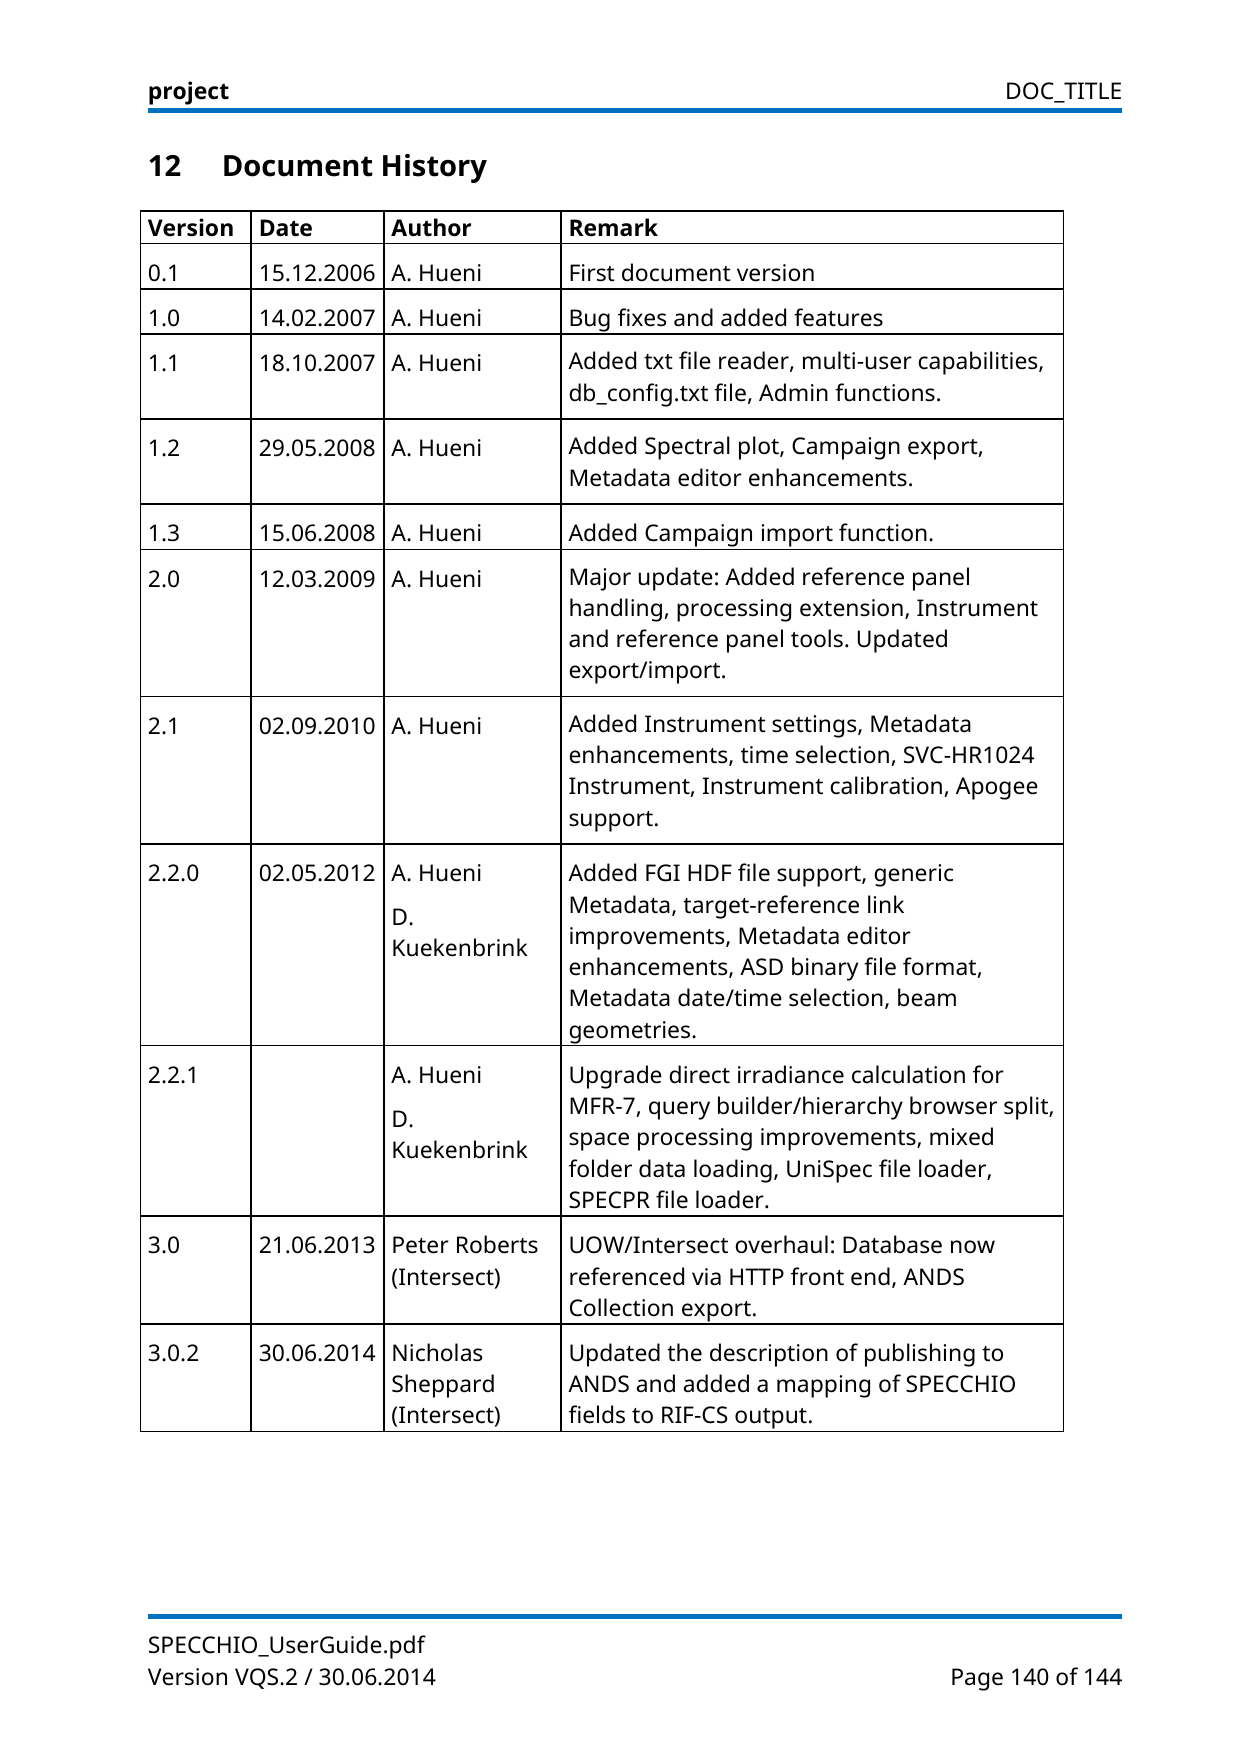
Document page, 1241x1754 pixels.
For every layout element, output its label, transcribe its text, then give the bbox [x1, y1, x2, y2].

table_cell 29.05.2008 [252, 420, 383, 503]
table_cell 3.0.2 [141, 1325, 250, 1431]
table_cell 1.0 [141, 290, 250, 333]
table_cell 2.2.1 [141, 1046, 250, 1215]
table_cell 21.06.2013 [252, 1217, 383, 1323]
subtitle Document History [148, 145, 1122, 185]
table_header Remark [562, 212, 1063, 243]
table_cell 1.1 [141, 335, 250, 418]
table_cell 15.12.2006 [252, 244, 383, 288]
table_cell A. Hueni D. Kuekenbrink [385, 845, 560, 1045]
table_header Date [252, 212, 383, 243]
table_cell A. Hueni [385, 505, 560, 548]
table_cell Peter Roberts (Intersect) [385, 1217, 560, 1323]
table_cell Added txt file reader, multi-user capabilities, db_config.txt file, Admin functions. [562, 335, 1063, 418]
table_header Author [385, 212, 560, 243]
table_cell A. Hueni [385, 290, 560, 333]
table_cell A. Hueni D. Kuekenbrink [385, 1046, 560, 1215]
table_cell Upgrade direct irradiance calculation for MFR-7, query builder/hierarchy browser split, space processing improvements, mixed folder data loading, UniSpec file loader, SPECPR file loader. [562, 1046, 1063, 1215]
table_cell UOW/Intersect overhaul: Database now referenced via HTTP front end, ANDS Collection export. [562, 1217, 1063, 1323]
table_cell Bug fixes and added features [562, 290, 1063, 333]
table_cell 2.0 [141, 550, 250, 696]
table_cell First document version [562, 244, 1063, 288]
table_cell Nicholas Sheppard (Intersect) [385, 1325, 560, 1431]
table_cell [252, 1046, 383, 1215]
table_cell 2.2.0 [141, 845, 250, 1045]
table_cell Major update: Added reference panel handling, processing extension, Instrument and reference panel tools. Updated export/import. [562, 550, 1063, 696]
table_cell Updated the description of publishing to ANDS and added a mapping of SPECCHIO fields to RIF-CS output. [562, 1325, 1063, 1431]
table_cell 1.2 [141, 420, 250, 503]
table_cell A. Hueni [385, 550, 560, 696]
table_cell 2.1 [141, 697, 250, 843]
table_cell 18.10.2007 [252, 335, 383, 418]
table_header Version [141, 212, 250, 243]
table_cell 02.05.2012 [252, 845, 383, 1045]
table_cell Added FGI HDF file support, generic Metadata, target-reference link improvements, Metadata editor enhancements, ASD binary file format, Metadata date/time selection, beam geometries. [562, 845, 1063, 1045]
table_cell 30.06.2014 [252, 1325, 383, 1431]
table_cell Added Spectral plot, Campaign export, Metadata editor enhancements. [562, 420, 1063, 503]
table_cell 12.03.2009 [252, 550, 383, 696]
table_cell 02.09.2010 [252, 697, 383, 843]
table_cell 1.3 [141, 505, 250, 548]
table_cell Added Campaign import function. [562, 505, 1063, 548]
table_cell 14.02.2007 [252, 290, 383, 333]
table_cell 0.1 [141, 244, 250, 288]
table_cell A. Hueni [385, 244, 560, 288]
table_cell A. Hueni [385, 420, 560, 503]
table_cell Added Instrument settings, Metadata enhancements, time selection, SVC-HR1024 Instrument, Instrument calibration, Apogee support. [562, 697, 1063, 843]
table_cell 3.0 [141, 1217, 250, 1323]
table_cell 15.06.2008 [252, 505, 383, 548]
table_cell A. Hueni [385, 335, 560, 418]
table_cell A. Hueni [385, 697, 560, 843]
